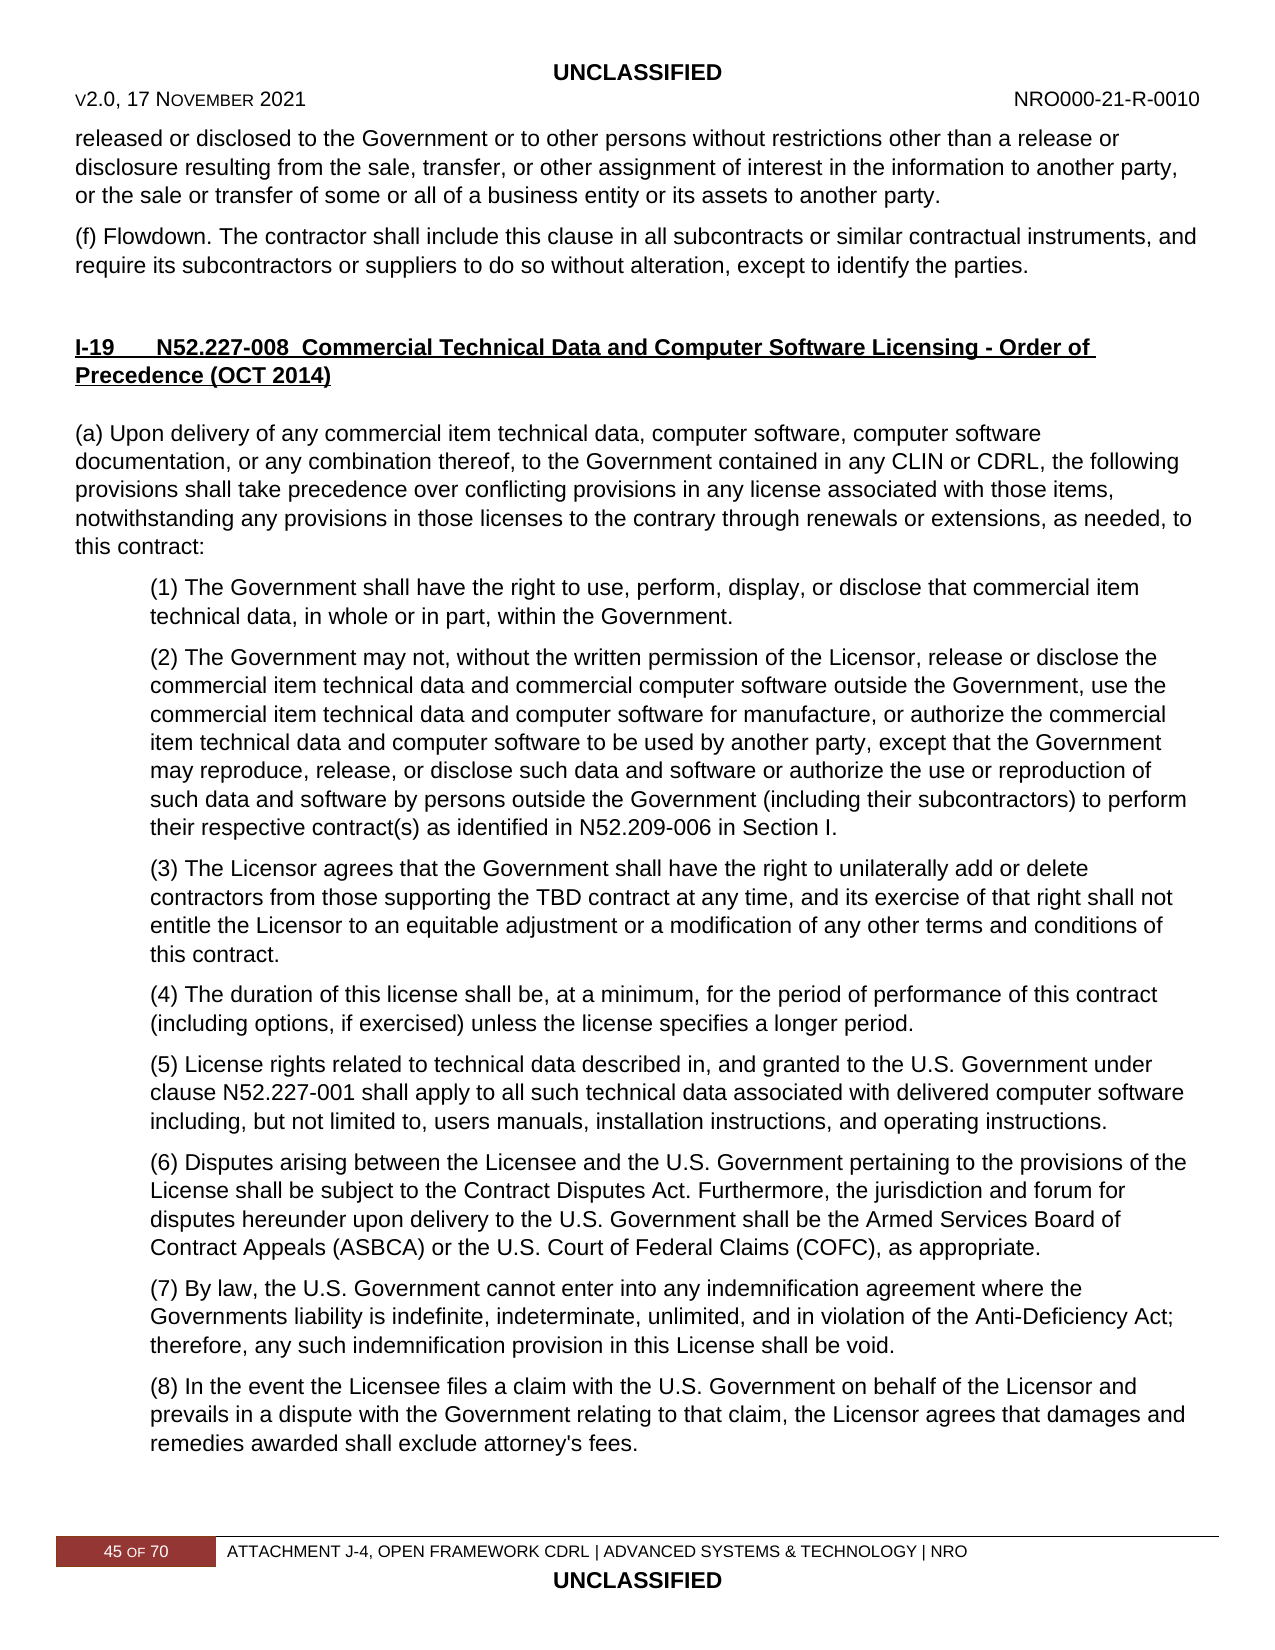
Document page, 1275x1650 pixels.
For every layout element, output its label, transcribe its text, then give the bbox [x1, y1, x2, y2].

text (4) The duration of this license shall be, at a minimum, for the period of performance of this contract (including options, if exercised) unless the license specifies a longer period. [150, 981, 1200, 1036]
text (f) Flowdown. The contractor shall include this clause in all subcontracts or similar contractual instruments, and require its subcontractors or suppliers to do so without alteration, except to identify the parties. [75, 223, 1200, 278]
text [75, 125, 1200, 209]
text (8) In the event the Licensee files a claim with the U.S. Government on behalf of the Licensor and prevails in a dispute with the Government relating to that claim, the Licensor agrees that damages and remedies awarded shall exclude attorney's fees. [150, 1373, 1200, 1456]
text (2) The Government may not, without the written permission of the Licensor, release or disclose the commercial item technical data and commercial computer software outside the Government, use the commercial item technical data and computer software for manufacture, or authorize the commercial item technical data and computer software to be used by another party, except that the Government may reproduce, release, or disclose such data and software or authorize the use or reproduction of such data and software by persons outside the Government (including their subcontractors) to perform their respective contract(s) as identified in N52.209-006 in Section I. [150, 644, 1200, 841]
text I-19 N52.227-008 Commercial Technical Data and Computer Software Licensing - Order of Precedence (OCT 2014) [75, 333, 1200, 388]
text (7) By law, the U.S. Government cannot enter into any indemnification agreement where the Governments liability is indefinite, indeterminate, unlimited, and in violation of the Anti-Deficiency Act; therefore, any such indemnification provision in this License shall be void. [150, 1275, 1200, 1358]
text (5) License rights related to technical data described in, and granted to the U.S. Government under clause N52.227-001 shall apply to all such technical data associated with delivered computer software including, but not limited to, users manuals, installation instructions, and operating instructions. [150, 1051, 1200, 1134]
text (3) The Licensor agrees that the Government shall have the right to unilaterally add or delete contractors from those supporting the TBD contract at any time, and its exercise of that right shall not entitle the Licensor to an equitable adjustment or a modification of any other terms and conditions of this contract. [150, 855, 1200, 967]
text (1) The Government shall have the right to use, perform, display, or disclose that commercial item technical data, in whole or in part, within the Government. [150, 574, 1200, 629]
text (6) Disputes arising between the Licensee and the U.S. Government pertaining to the provisions of the License shall be subject to the Contract Disputes Act. Furthermore, the jurisdiction and forum for disputes hereunder upon delivery to the U.S. Government shall be the Armed Services Board of Contract Appeals (ASBCA) or the U.S. Court of Federal Claims (COFC), as appropriate. [150, 1149, 1200, 1260]
text (a) Upon delivery of any commercial item technical data, computer software, computer software documentation, or any combination thereof, to the Government contained in any CLIN or CDRL, the following provisions shall take precedence over conflicting provisions in any license associated with those items, notwithstanding any provisions in those licenses to the contrary through renewals or extensions, as needed, to this contract: [75, 419, 1200, 560]
